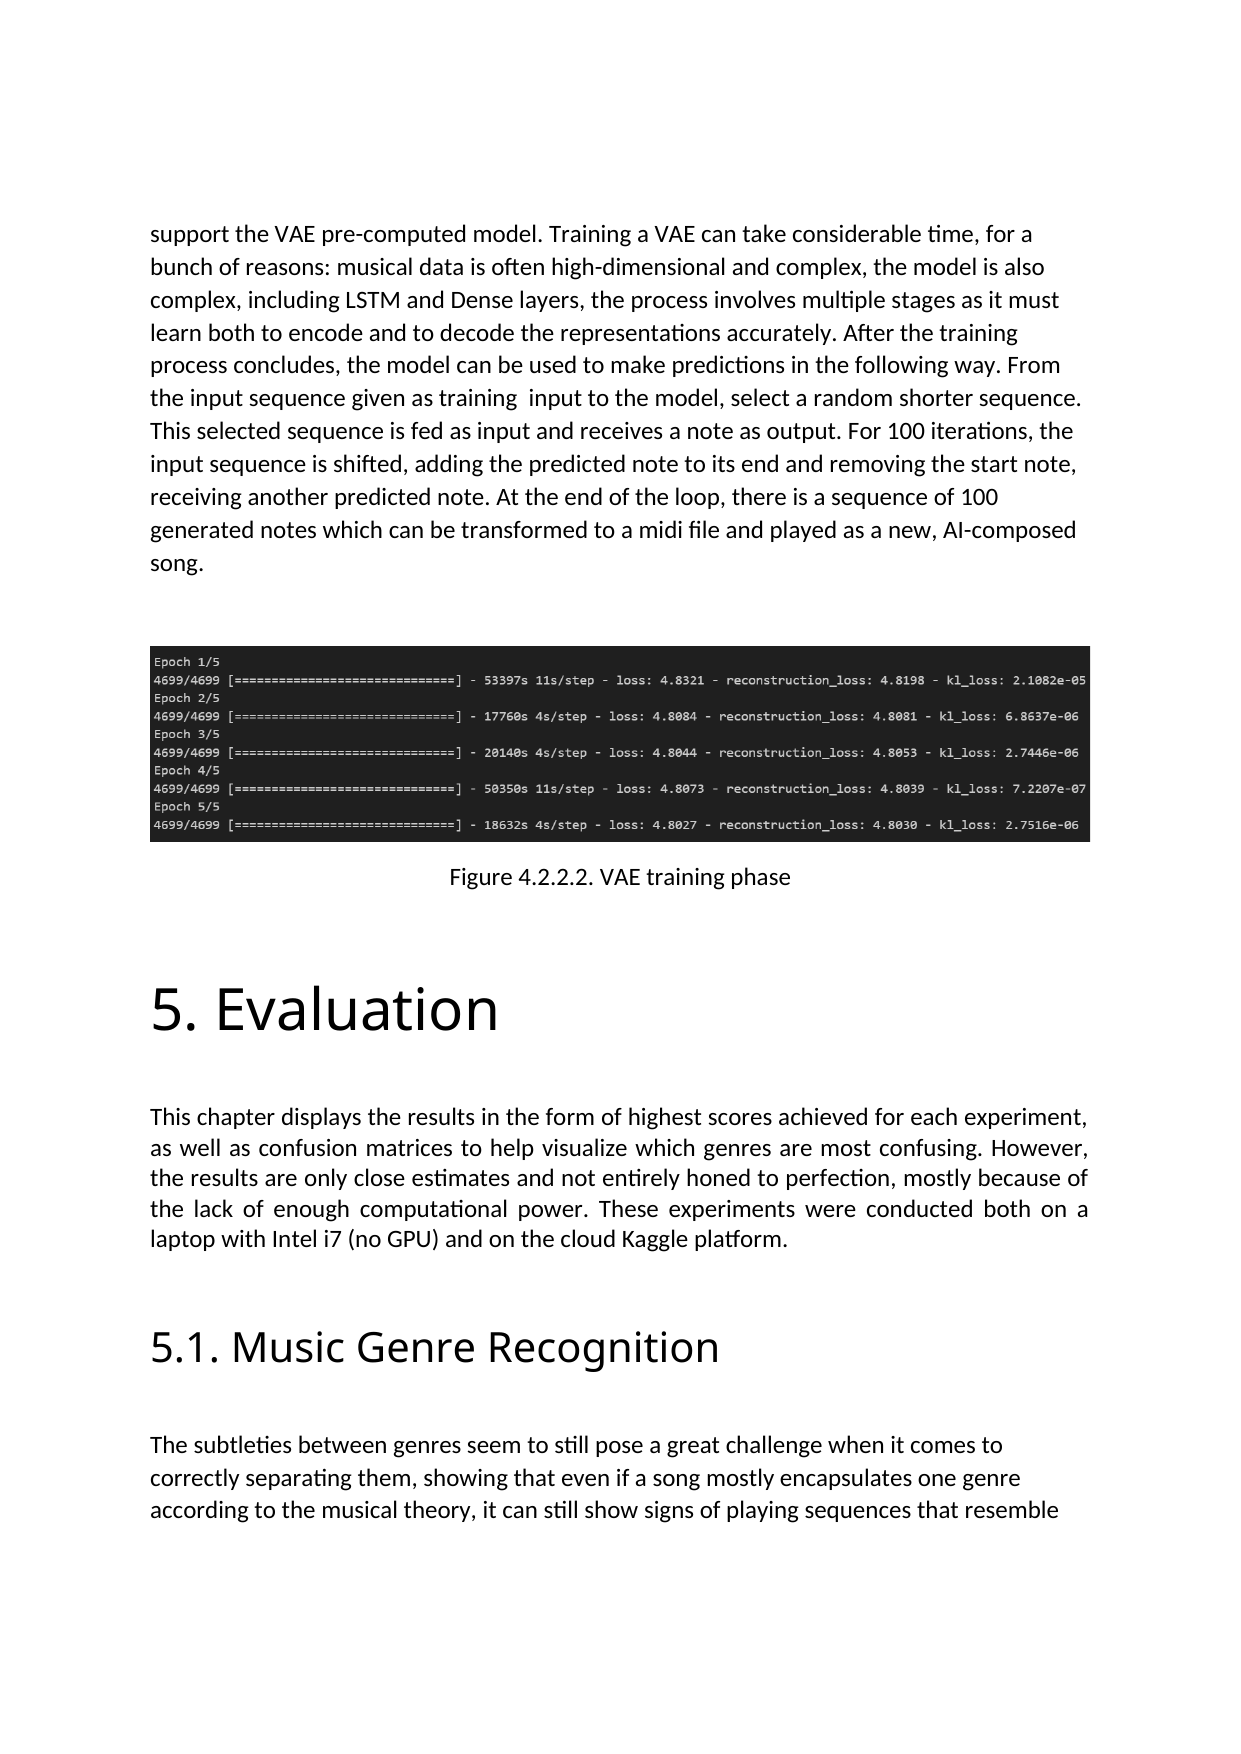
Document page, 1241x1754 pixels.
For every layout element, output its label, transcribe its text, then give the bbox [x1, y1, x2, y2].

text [150, 218, 1090, 578]
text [150, 1429, 1090, 1525]
subtitle 5. Evaluation [150, 968, 1090, 1048]
text Figure 4.2.2.2. VAE training phase [150, 861, 1090, 891]
text This chapter displays the results in the form of highest scores achieved for each experiment, as well as confusion matrices to help visualize which genres are most confusing. However, the results are only close estimates and not entirely honed to perfection, mostly because of the lack of enough computational power. These experiments were conducted both on a laptop with Intel i7 (no GPU) and on the cloud Kaggle platform. [150, 1101, 1090, 1254]
subtitle 5.1. Music Genre Recognition [150, 1318, 1090, 1375]
picture [150, 646, 1091, 842]
